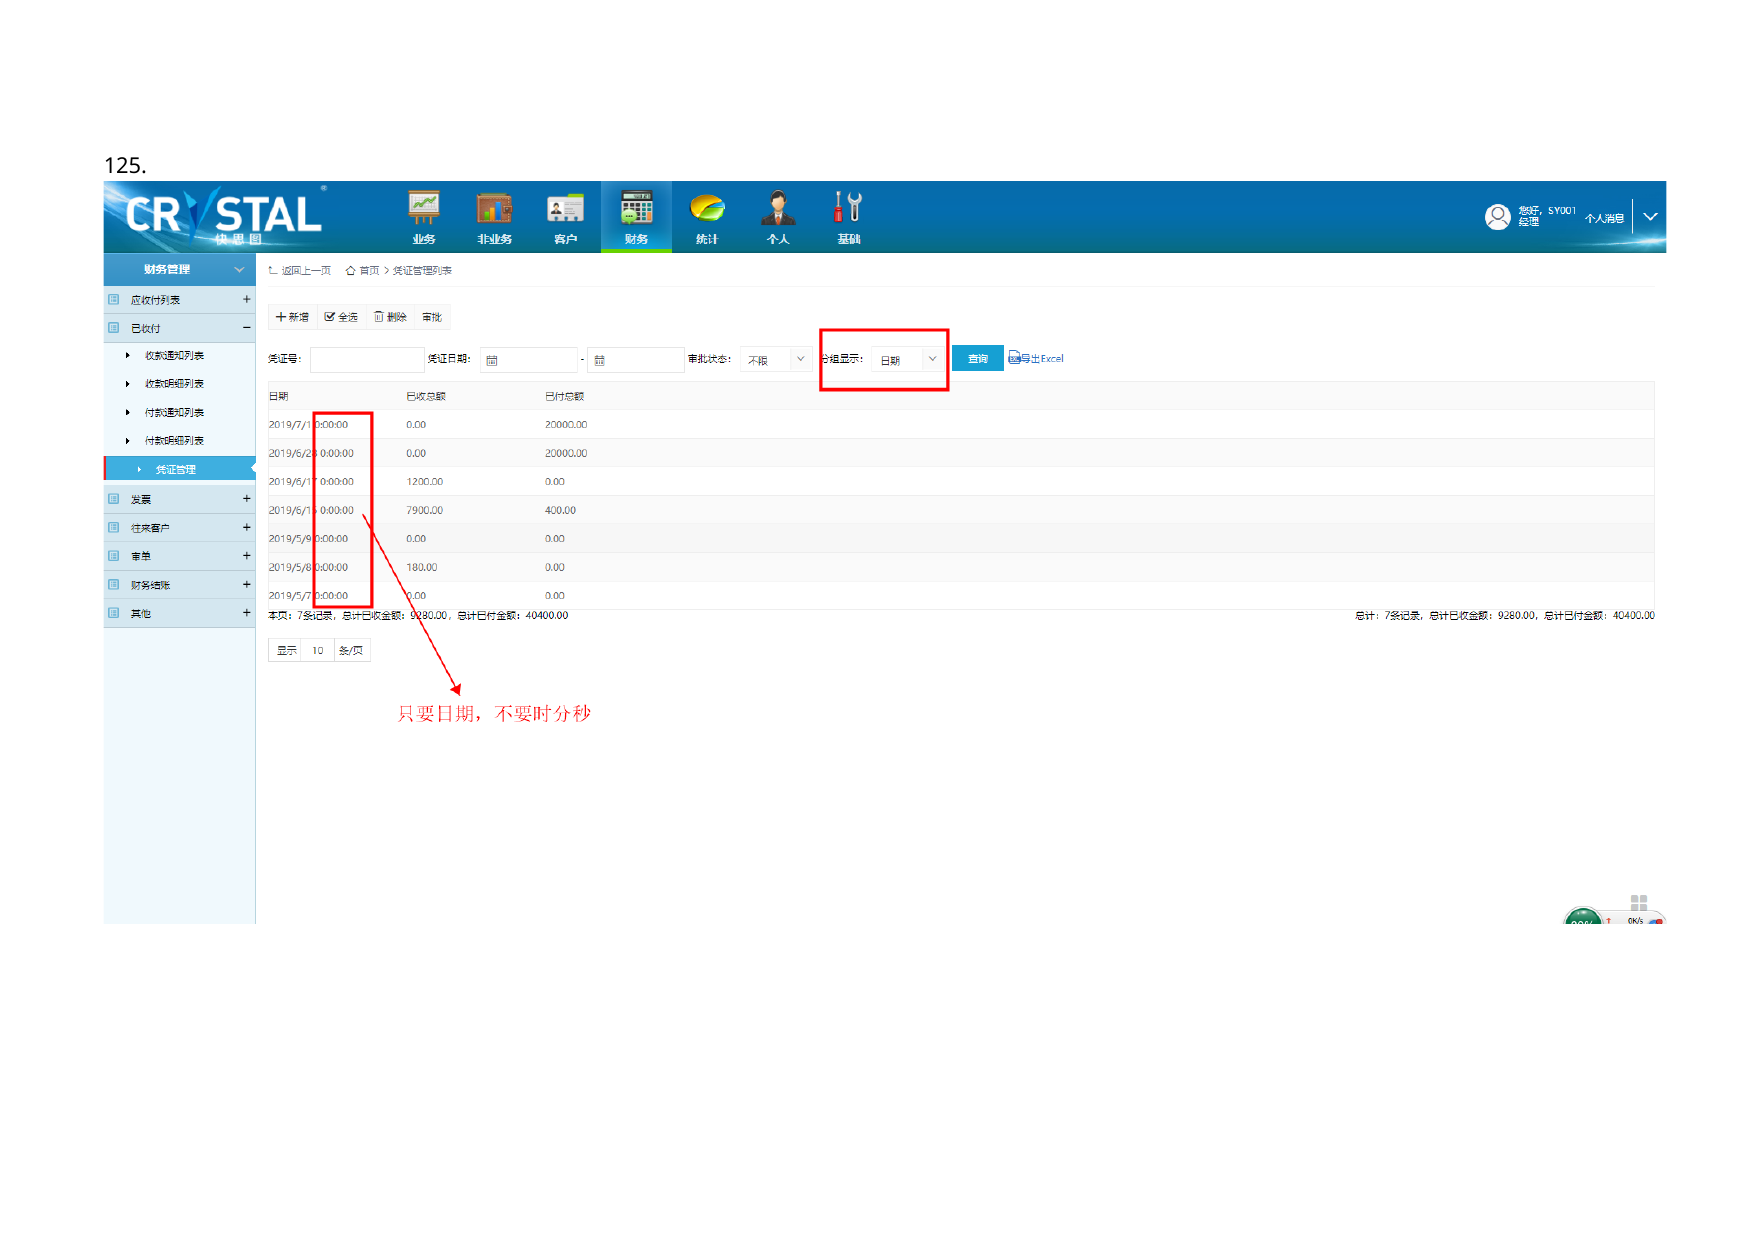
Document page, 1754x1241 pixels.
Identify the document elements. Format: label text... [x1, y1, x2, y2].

picture [103, 181, 1667, 924]
list 125. [103, 149, 1668, 181]
